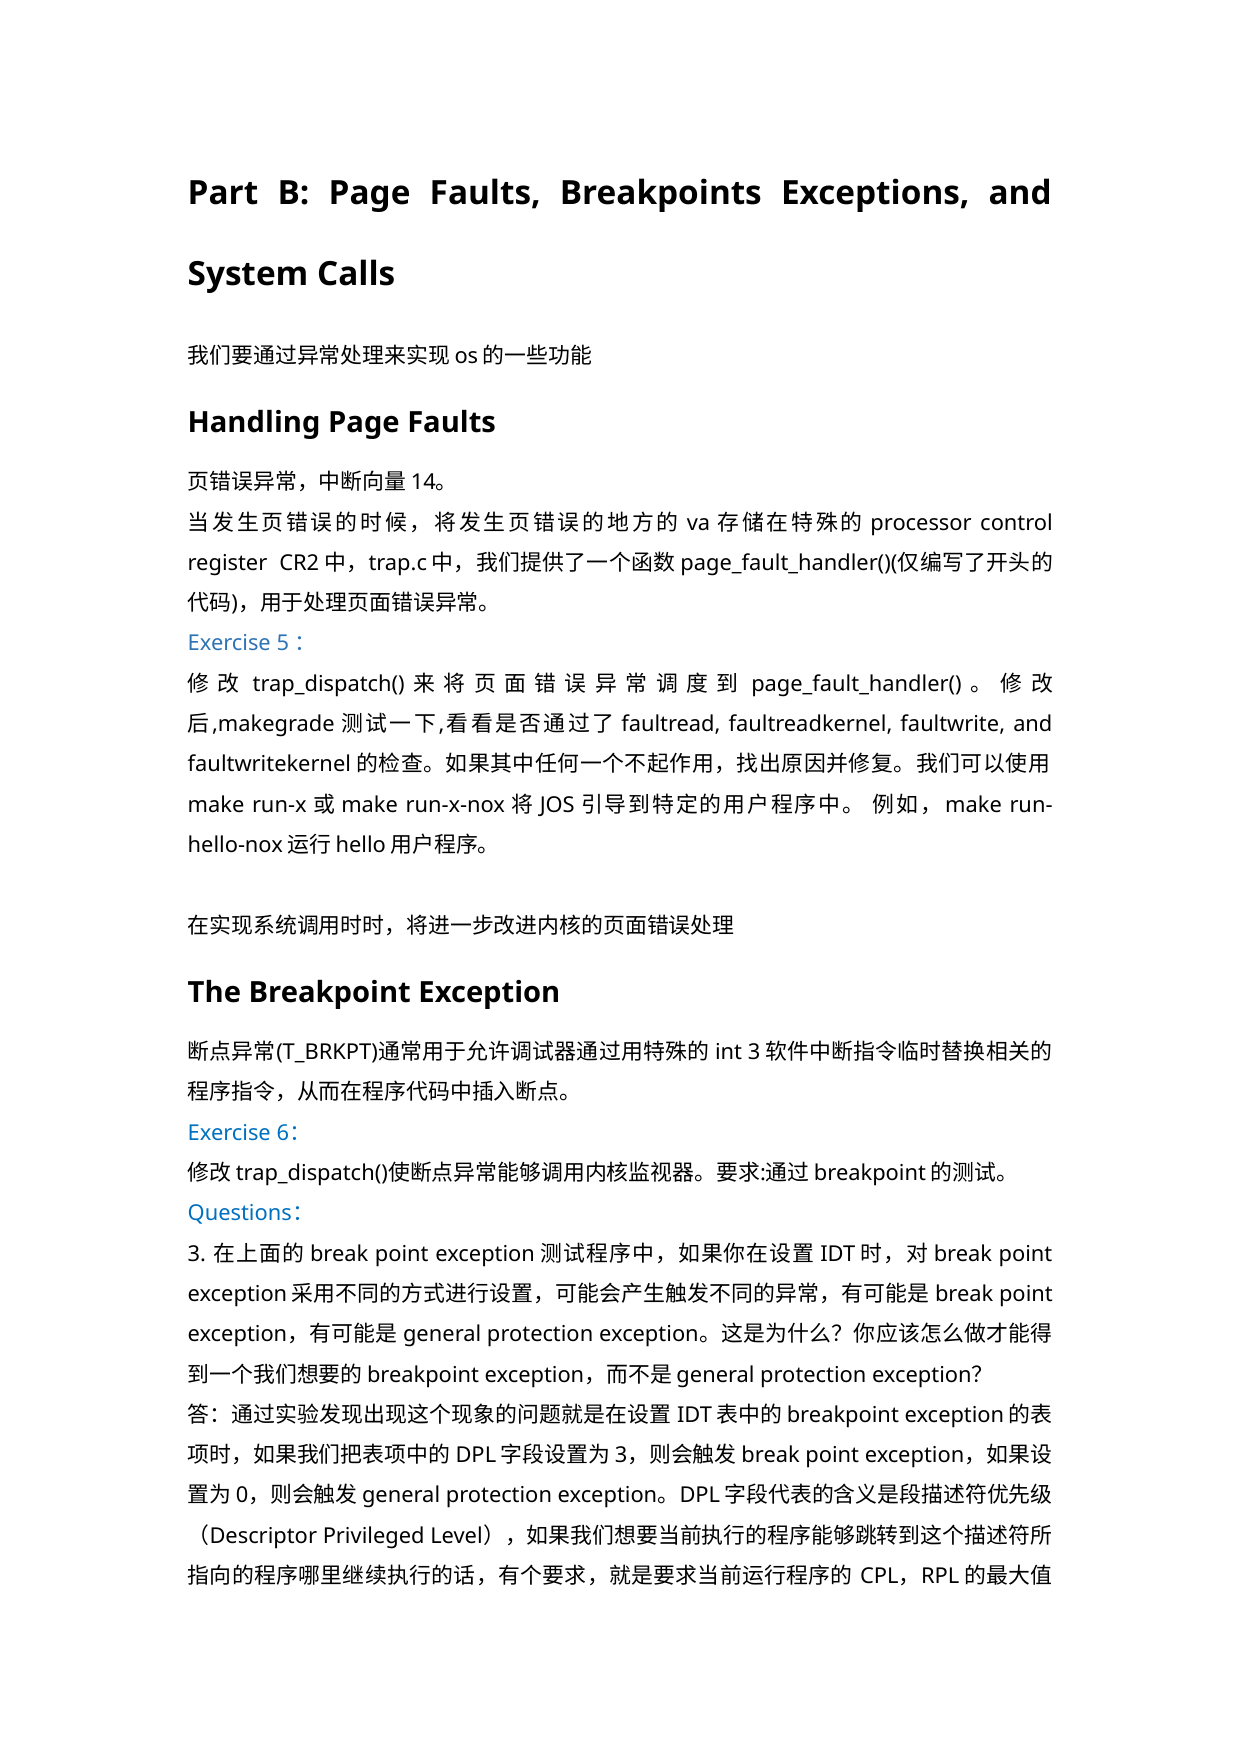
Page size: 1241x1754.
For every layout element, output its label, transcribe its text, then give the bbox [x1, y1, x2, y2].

subtitle The Breakpoint Exception [187, 971, 1053, 1011]
text 断点异常(T_BRKPT)通常用于允许调试器通过用特殊的int 3软件中断指令临时替换相关的程序指令，从而在程序代码中插入断点。 [187, 1030, 1053, 1110]
subtitle Handling Page Faults [187, 401, 1053, 441]
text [187, 1393, 1053, 1594]
text 当发生页错误的时候，将发生页错误的地方的va存储在特殊的processor control register CR2中，trap.c中，我们提供了一个函数page_fault_handler()(仅编写了开头的代码)，用于处理页面错误异常。 [187, 500, 1053, 621]
subtitle Part B: Page Faults, Breakpoints Exceptions, and System Calls [187, 151, 1053, 313]
text Questions： [187, 1191, 1053, 1231]
text 在实现系统调用时时，将进一步改进内核的页面错误处理 [187, 903, 1053, 944]
text Exercise 5 ： [187, 621, 1053, 661]
text 修改trap_dispatch()来将页面错误异常调度到page_fault_handler()。修改后,makegrade测试一下,看看是否通过了faultread, faultreadkernel, faultwrite, and faultwritekernel的检查。如果其中任何一个不起作用，找出原因并修复。我们可以使用make run-x或make run-x-nox将JOS引导到特定的用户程序中。 例如，make run-hello-nox运行hello用户程序。 [187, 661, 1053, 863]
text 3. 在上面的break point exception测试程序中，如果你在设置IDT时，对break point exception采用不同的方式进行设置，可能会产生触发不同的异常，有可能是break point exception，有可能是 general protection exception。这是为什么？你应该怎么做才能得到一个我们想要的breakpoint exception，而不是general protection exception？ [187, 1231, 1053, 1393]
text Exercise 6： [187, 1110, 1053, 1151]
text 修改trap_dispatch()使断点异常能够调用内核监视器。要求:通过breakpoint的测试。 [187, 1151, 1053, 1191]
text 页错误异常，中断向量14。 [187, 460, 1053, 500]
text 我们要通过异常处理来实现os的一些功能 [187, 333, 1053, 374]
